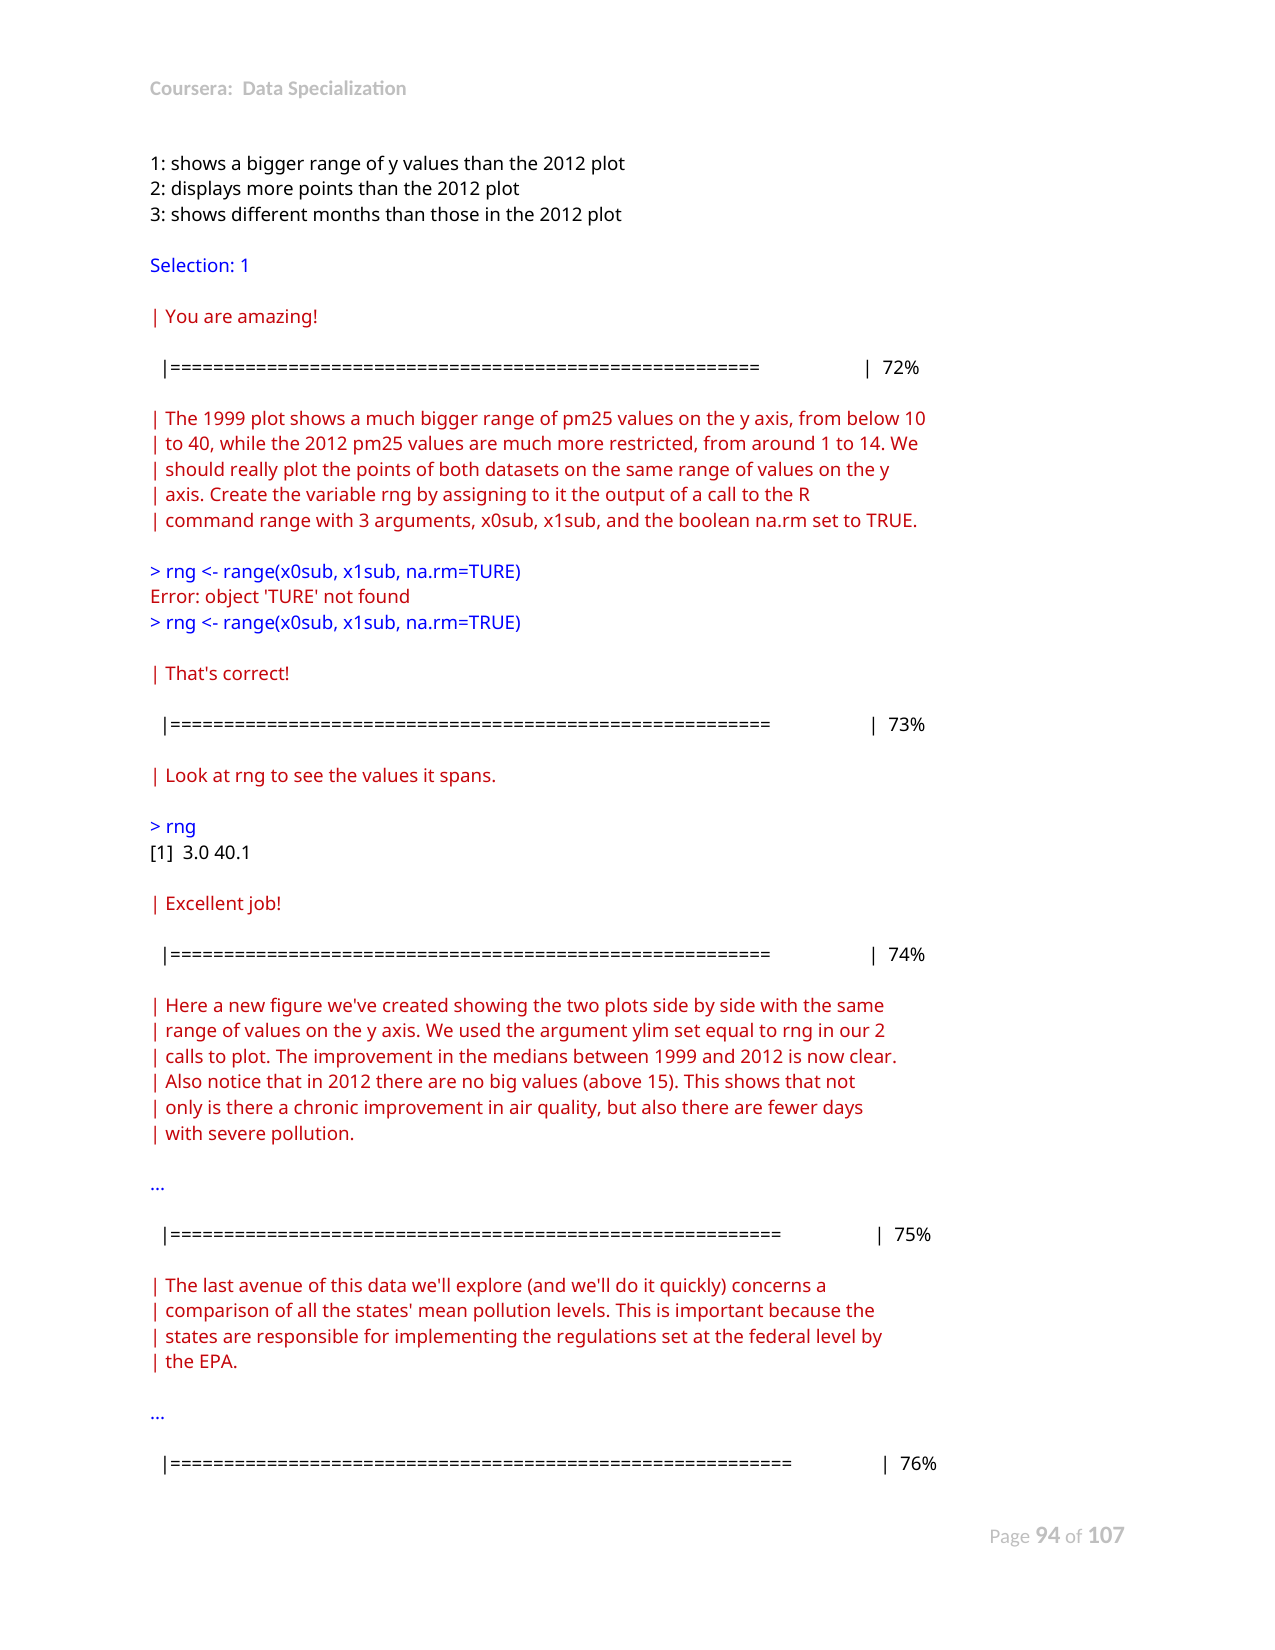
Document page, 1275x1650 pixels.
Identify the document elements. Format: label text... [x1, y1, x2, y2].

text | only is there a chronic improvement in air quality, but also there are fewer days [150, 1094, 1125, 1120]
text | states are responsible for implementing the regulations set at the federal level by [150, 1323, 1125, 1349]
text |========================================================= | 75% [150, 1221, 1125, 1247]
text | Look at rng to see the values it spans. [150, 762, 1125, 788]
text 3: shows different months than those in the 2012 plot [150, 201, 1125, 227]
text > rng <- range(x0sub, x1sub, na.rm=TURE) [150, 558, 1125, 584]
text | That's correct! [150, 660, 1125, 686]
text > rng [150, 813, 1125, 839]
text | to 40, while the 2012 pm25 values are much more restricted, from around 1 to 14. We [150, 431, 1125, 456]
text > rng <- range(x0sub, x1sub, na.rm=TRUE) [150, 609, 1125, 635]
text |======================================================= | 72% [150, 354, 1125, 380]
text 2: displays more points than the 2012 plot [150, 176, 1125, 201]
text ... [150, 1170, 1125, 1196]
text | calls to plot. The improvement in the medians between 1999 and 2012 is now clear. [150, 1043, 1125, 1069]
text | should really plot the points of both datasets on the same range of values on the y [150, 456, 1125, 482]
text | range of values on the y axis. We used the argument ylim set equal to rng in our 2 [150, 1018, 1125, 1043]
text | Excellent job! [150, 890, 1125, 916]
text | with severe pollution. [150, 1120, 1125, 1145]
text ... [150, 1400, 1125, 1425]
text | You are amazing! [150, 303, 1125, 329]
text | comparison of all the states' mean pollution levels. This is important because the [150, 1298, 1125, 1323]
text | Also notice that in 2012 there are no big values (above 15). This shows that not [150, 1069, 1125, 1094]
text |========================================================== | 76% [150, 1451, 1125, 1476]
text | the EPA. [150, 1349, 1125, 1374]
text |======================================================== | 73% [150, 711, 1125, 737]
text |======================================================== | 74% [150, 941, 1125, 967]
text | command range with 3 arguments, x0sub, x1sub, and the boolean na.rm set to TRUE. [150, 507, 1125, 533]
text | The last avenue of this data we'll explore (and we'll do it quickly) concerns a [150, 1272, 1125, 1298]
text Error: object 'TURE' not found [150, 584, 1125, 609]
text 1: shows a bigger range of y values than the 2012 plot [150, 150, 1125, 176]
text | Here a new figure we've created showing the two plots side by side with the same [150, 992, 1125, 1018]
text [1] 3.0 40.1 [150, 839, 1125, 864]
text Selection: 1 [150, 252, 1125, 278]
text | axis. Create the variable rng by assigning to it the output of a call to the R [150, 482, 1125, 507]
text | The 1999 plot shows a much bigger range of pm25 values on the y axis, from below 10 [150, 405, 1125, 431]
